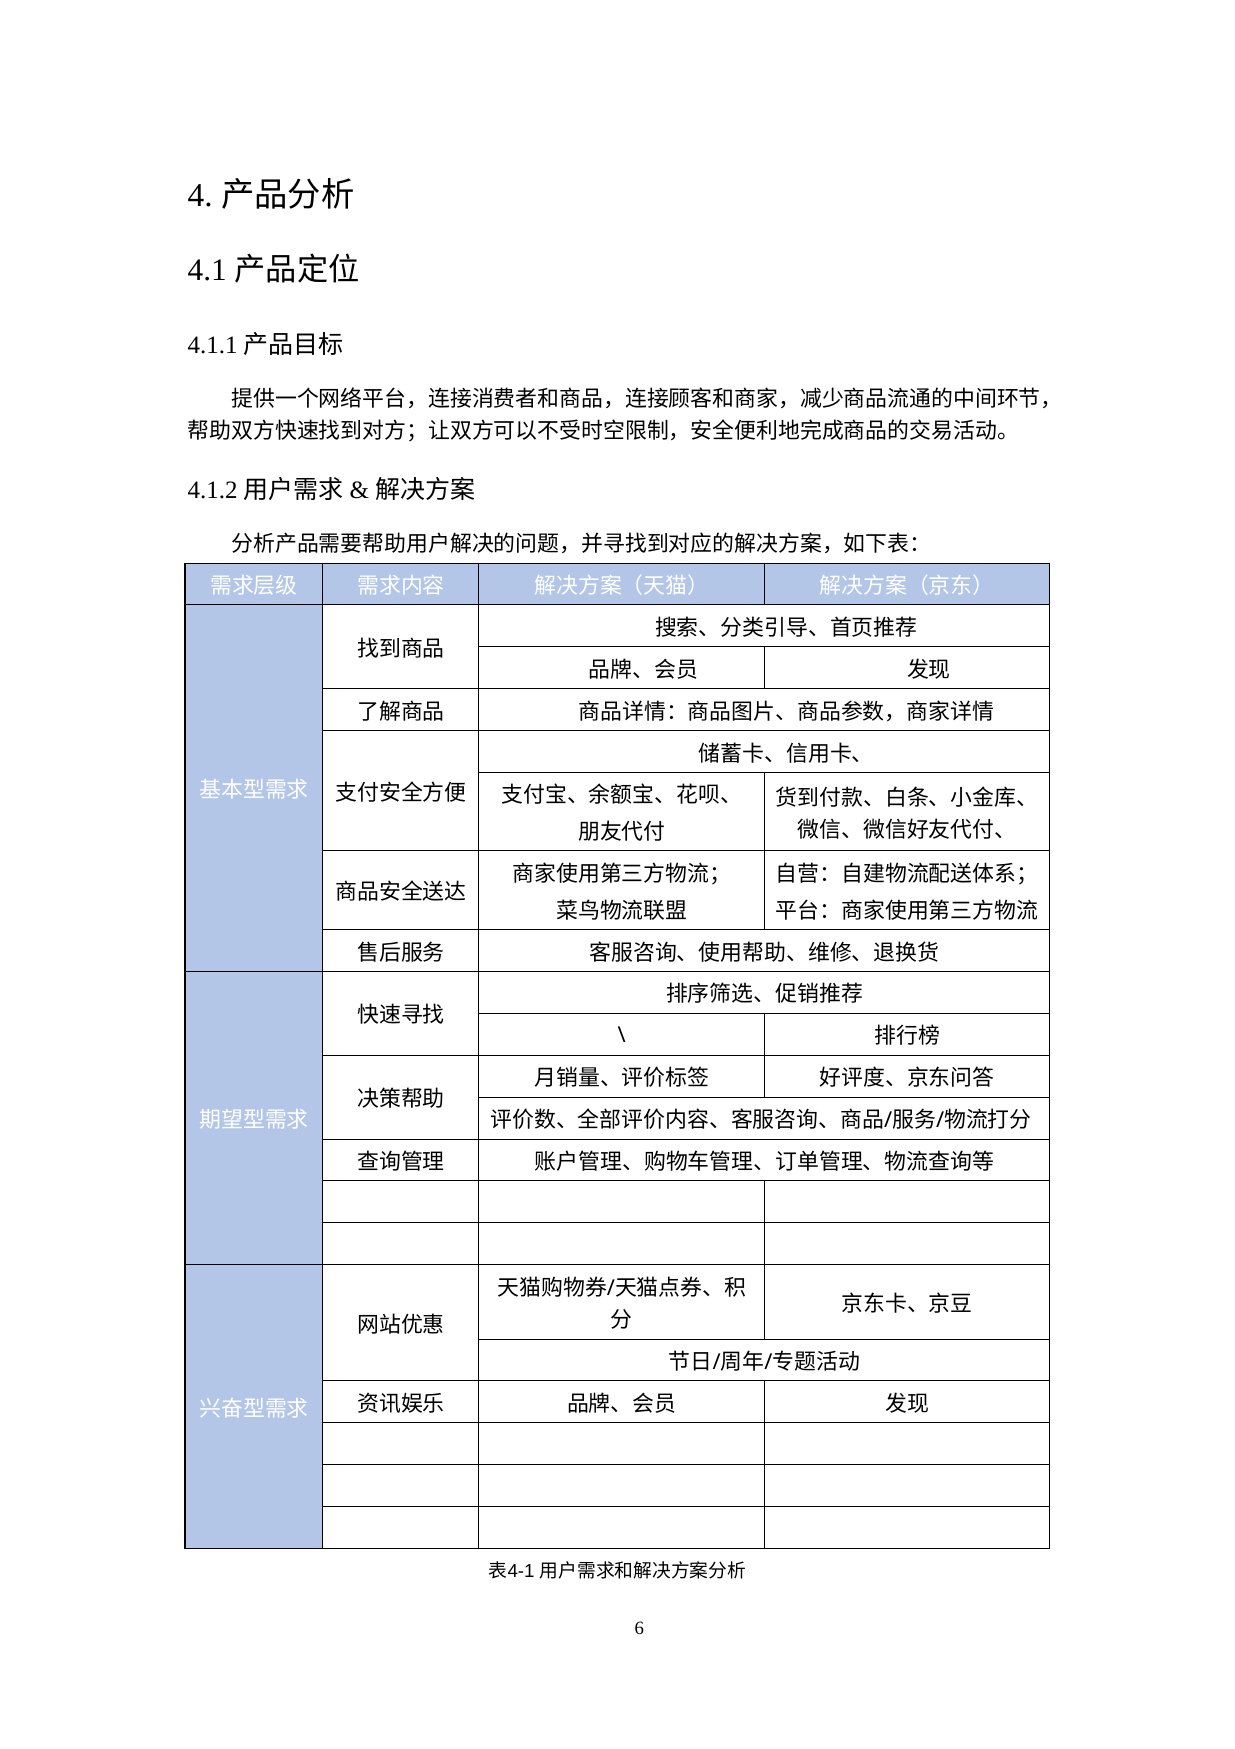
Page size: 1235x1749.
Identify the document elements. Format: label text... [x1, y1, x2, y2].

table_cell [765, 1465, 1049, 1506]
text 表4-1 用户需求和解决方案分析 [187, 1553, 1047, 1586]
text 提供一个网络平台，连接消费者和商品，连接顾客和商家，减少商品流通的中间环节，帮助双方快速找到对方；让双方可以不受时空限制，安全便利地完成商品的交易活动。 [187, 380, 1047, 445]
table_cell 京东卡、京豆 [765, 1265, 1049, 1338]
table_cell 资讯娱乐 [323, 1381, 478, 1422]
table_cell 快速寻找 [323, 972, 478, 1054]
table_cell [323, 1181, 478, 1222]
table_header 需求层级 [186, 564, 322, 604]
table_cell [765, 1223, 1049, 1264]
table_cell 天猫购物券/天猫点券、积分 [479, 1265, 764, 1338]
table_cell [323, 1423, 478, 1464]
table_cell 账户管理、购物车管理、订单管理、物流查询等 [479, 1140, 1049, 1180]
table_cell [323, 1465, 478, 1506]
subtitle 4.1.1 产品目标 [187, 310, 1047, 375]
table_cell 排行榜 [765, 1014, 1049, 1054]
table_cell 查询管理 [323, 1140, 478, 1180]
table_cell [765, 1507, 1049, 1548]
table_cell [479, 1465, 764, 1506]
table_cell 售后服务 [323, 930, 478, 971]
subtitle 4.1.2 用户需求 & 解决方案 [187, 456, 1047, 521]
table_cell 商品安全送达 [323, 851, 478, 929]
table_header 需求内容 [323, 564, 478, 604]
table_cell 兴奋型需求 [186, 1265, 322, 1548]
table_cell 品牌、会员 [479, 1381, 764, 1422]
table_cell 找到商品 [323, 605, 478, 688]
table_cell 储蓄卡、信用卡、 [479, 731, 1049, 772]
table_cell 排序筛选、促销推荐 [479, 972, 1049, 1013]
table_cell 好评度、京东问答 [765, 1056, 1049, 1097]
table_cell [765, 1423, 1049, 1464]
table_cell 支付安全方便 [323, 731, 478, 850]
table_cell 评价数、全部评价内容、客服咨询、商品/服务/物流打分 [479, 1098, 1049, 1138]
table_cell 网站优惠 [323, 1265, 478, 1380]
table_cell 基本型需求 [186, 605, 322, 971]
table_cell [765, 1181, 1049, 1222]
table_cell 月销量、评价标签 [479, 1056, 764, 1097]
table_cell 商家使用第三方物流； 菜鸟物流联盟 [479, 851, 764, 929]
table_cell 决策帮助 [323, 1056, 478, 1138]
table_cell [479, 1423, 764, 1464]
table_cell [479, 1181, 764, 1222]
table_cell \ [479, 1014, 764, 1054]
table_cell 品牌、会员 [479, 647, 764, 688]
table_cell 发现 [765, 1381, 1049, 1422]
subtitle 4.1 产品定位 [187, 234, 1047, 299]
table_cell 搜索、分类引导、首页推荐 [479, 605, 1049, 646]
table_cell 支付宝、余额宝、花呗、 朋友代付 [479, 773, 764, 850]
table_header 解决方案（天猫） [479, 564, 764, 604]
table_cell [479, 1507, 764, 1548]
table_cell 发现 [765, 647, 1049, 688]
subtitle 产品分析 [187, 159, 1047, 224]
table_cell [479, 1223, 764, 1264]
table_header 解决方案（京东） [765, 564, 1049, 604]
table_cell 期望型需求 [186, 972, 322, 1264]
table_cell 自营：自建物流配送体系； 平台：商家使用第三方物流 [765, 851, 1049, 929]
table_cell 客服咨询、使用帮助、维修、退换货 [479, 930, 1049, 971]
table_cell 商品详情：商品图片、商品参数，商家详情 [479, 689, 1049, 730]
text 分析产品需要帮助用户解决的问题，并寻找到对应的解决方案，如下表： [187, 526, 1047, 558]
table_cell 节日/周年/专题活动 [479, 1340, 1049, 1380]
table_cell 了解商品 [323, 689, 478, 730]
table_cell [323, 1223, 478, 1264]
table_cell 货到付款、白条、小金库、微信、微信好友代付、 [765, 773, 1049, 850]
table_cell [323, 1507, 478, 1548]
